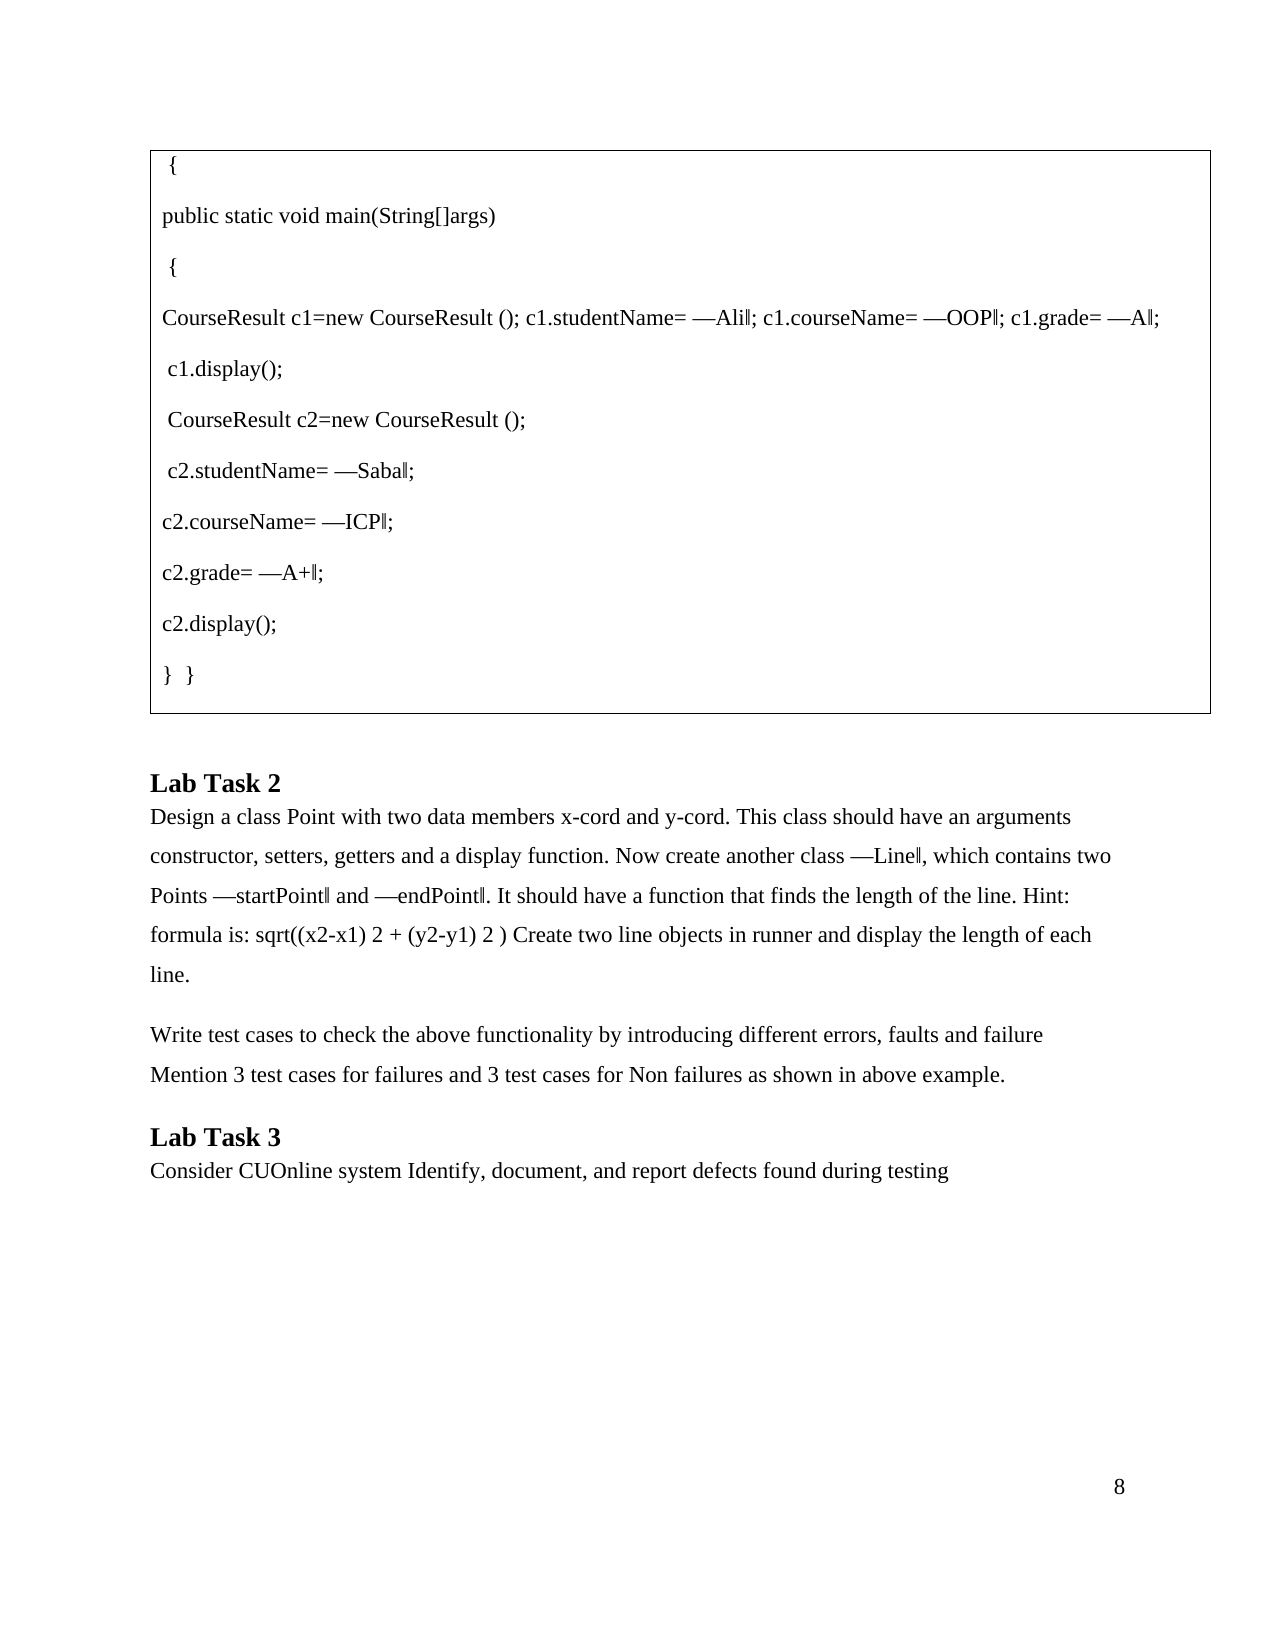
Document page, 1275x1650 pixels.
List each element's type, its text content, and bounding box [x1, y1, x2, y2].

text Consider CUOnline system Identify, document, and report defects found during testing [150, 1157, 1125, 1183]
subtitle Lab Task 3 [150, 1121, 1125, 1152]
text Design a class Point with two data members x-cord and y-cord. This class should have an arguments constructor, setters, getters and a display function. Now create another class ―Line‖, which contains two Points ―startPoint‖ and ―endPoint‖. It should have a function that finds the length of the line. Hint: formula is: sqrt((x2-x1) 2 + (y2-y1) 2 ) Create two line objects in runner and display the length of each line. [150, 803, 1125, 987]
text Write test cases to check the above functionality by introducing different errors, faults and failure Mention 3 test cases for failures and 3 test cases for Non failures as shown in above example. [150, 1021, 1125, 1087]
subtitle Lab Task 2 [150, 767, 1125, 798]
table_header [151, 151, 1210, 712]
